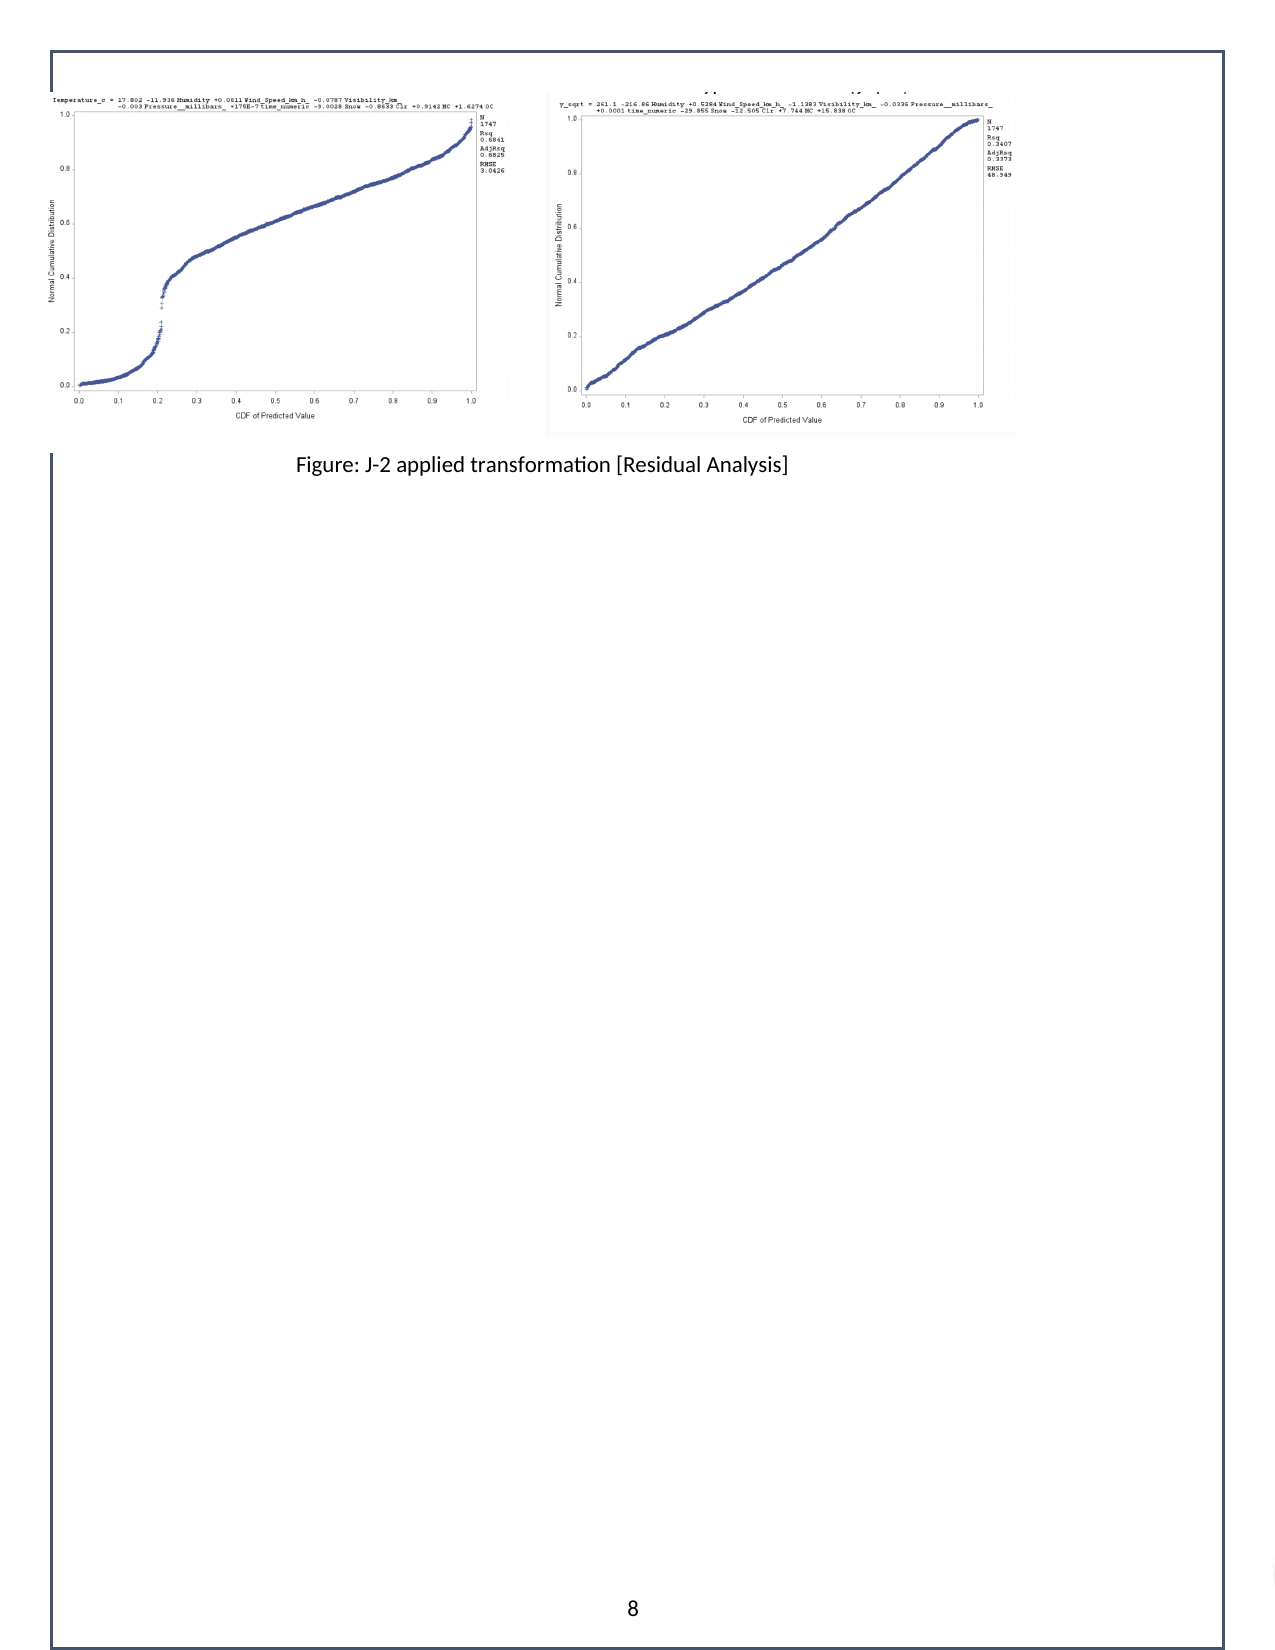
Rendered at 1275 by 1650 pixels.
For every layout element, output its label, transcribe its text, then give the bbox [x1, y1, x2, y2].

picture [46, 92, 1022, 453]
text Figure: J-2 applied transformation [Residual Analysis] [66, 450, 1200, 478]
